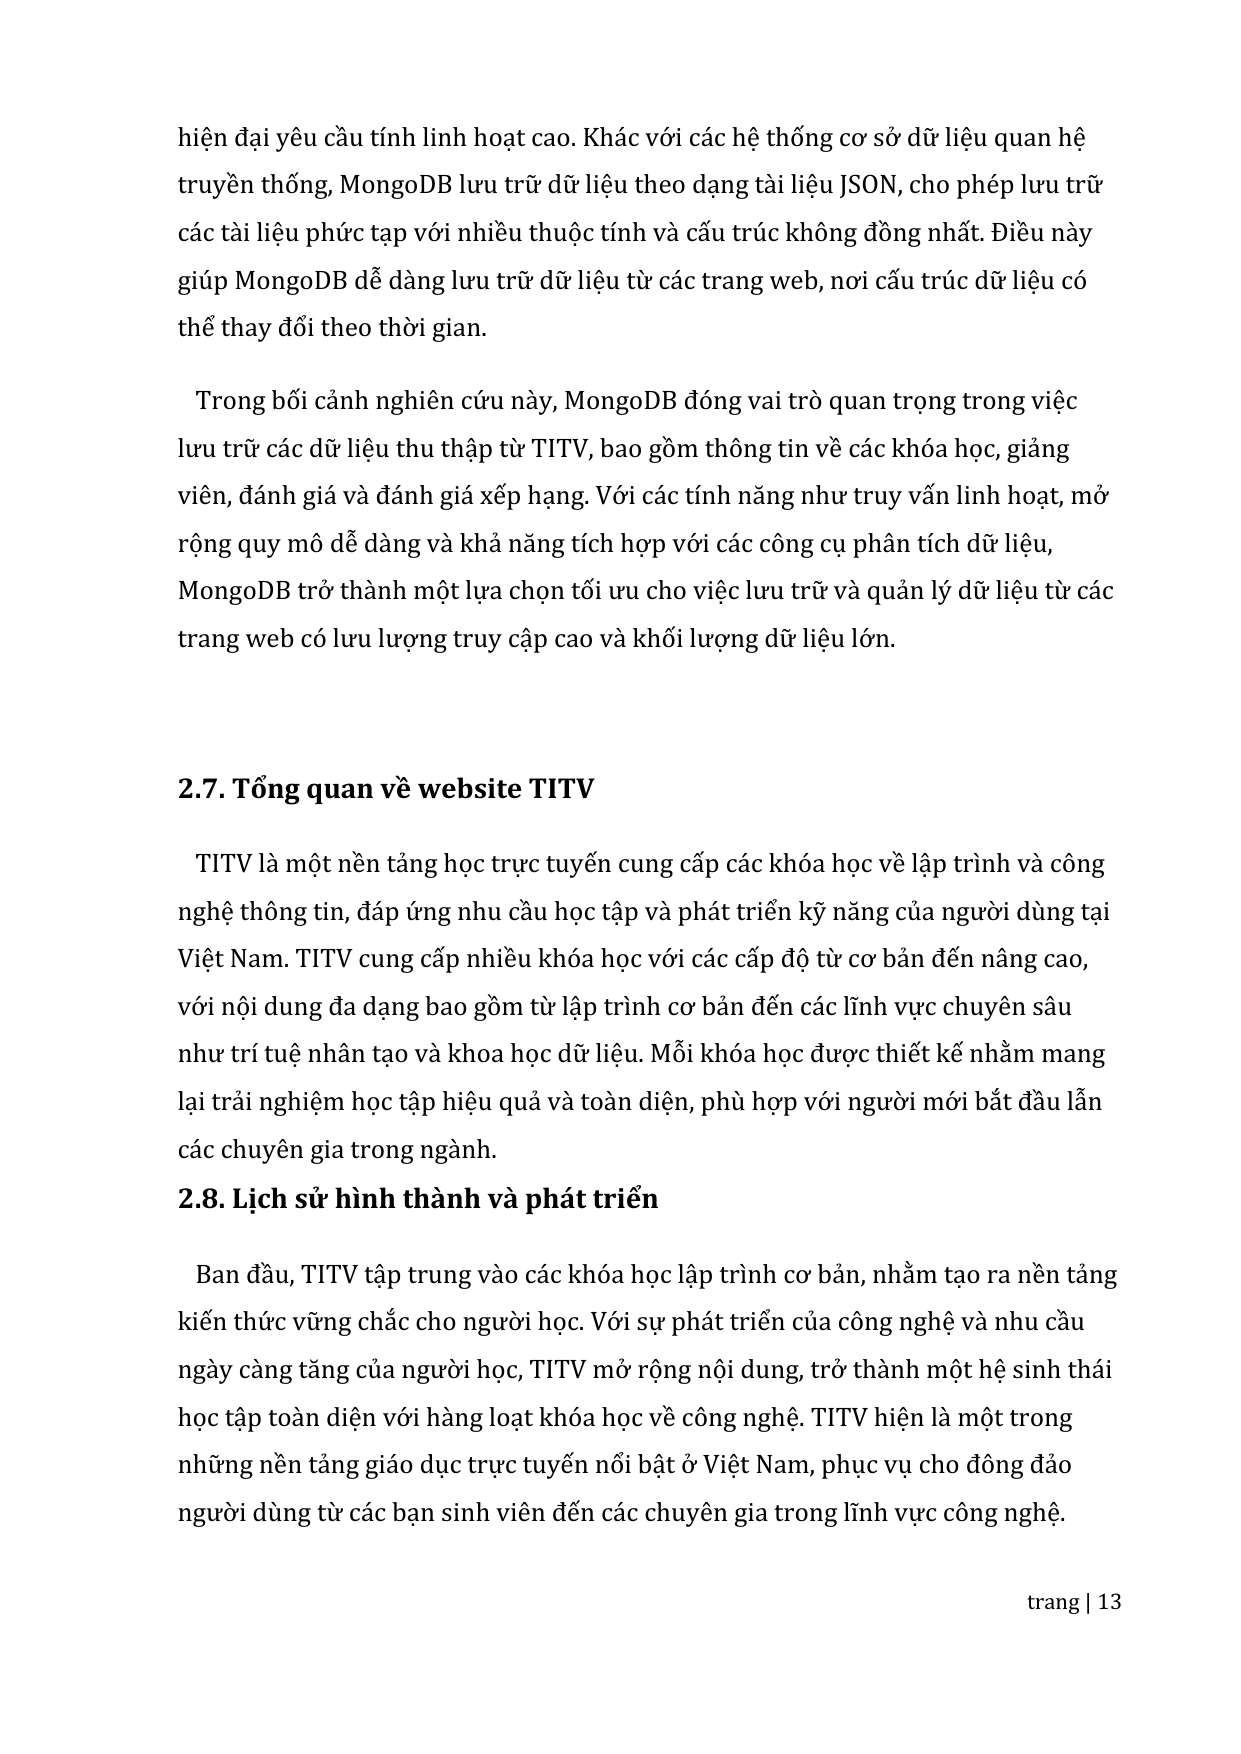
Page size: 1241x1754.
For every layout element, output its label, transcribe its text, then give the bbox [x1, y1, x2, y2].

text Trong bối cảnh nghiên cứu này, MongoDB đóng vai trò quan trọng trong việc lưu trữ các dữ liệu thu thập từ TITV, bao gồm thông tin về các khóa học, giảng viên, đánh giá và đánh giá xếp hạng. Với các tính năng như truy vấn linh hoạt, mở rộng quy mô dễ dàng và khả năng tích hợp với các công cụ phân tích dữ liệu, MongoDB trở thành một lựa chọn tối ưu cho việc lưu trữ và quản lý dữ liệu từ các trang web có lưu lượng truy cập cao và khối lượng dữ liệu lớn. [177, 384, 1122, 653]
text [177, 121, 1122, 343]
text Ban đầu, TITV tập trung vào các khóa học lập trình cơ bản, nhằm tạo ra nền tảng kiến thức vững chắc cho người học. Với sự phát triển của công nghệ và nhu cầu ngày càng tăng của người học, TITV mở rộng nội dung, trở thành một hệ sinh thái học tập toàn diện với hàng loạt khóa học về công nghệ. TITV hiện là một trong những nền tảng giáo dục trực tuyến nổi bật ở Việt Nam, phục vụ cho đông đảo người dùng từ các bạn sinh viên đến các chuyên gia trong lĩnh vực công nghệ. [177, 1257, 1122, 1527]
text TITV là một nền tảng học trực tuyến cung cấp các khóa học về lập trình và công nghệ thông tin, đáp ứng nhu cầu học tập và phát triển kỹ năng của người dùng tại Việt Nam. TITV cung cấp nhiều khóa học với các cấp độ từ cơ bản đến nâng cao, với nội dung đa dạng bao gồm từ lập trình cơ bản đến các lĩnh vực chuyên sâu như trí tuệ nhân tạo và khoa học dữ liệu. Mỗi khóa học được thiết kế nhằm mang lại trải nghiệm học tập hiệu quả và toàn diện, phù hợp với người mới bắt đầu lẫn các chuyên gia trong ngành. 2.8. Lịch sử hình thành và phát triển [177, 847, 1122, 1215]
text 2.7. Tổng quan về website TITV [177, 771, 1122, 805]
